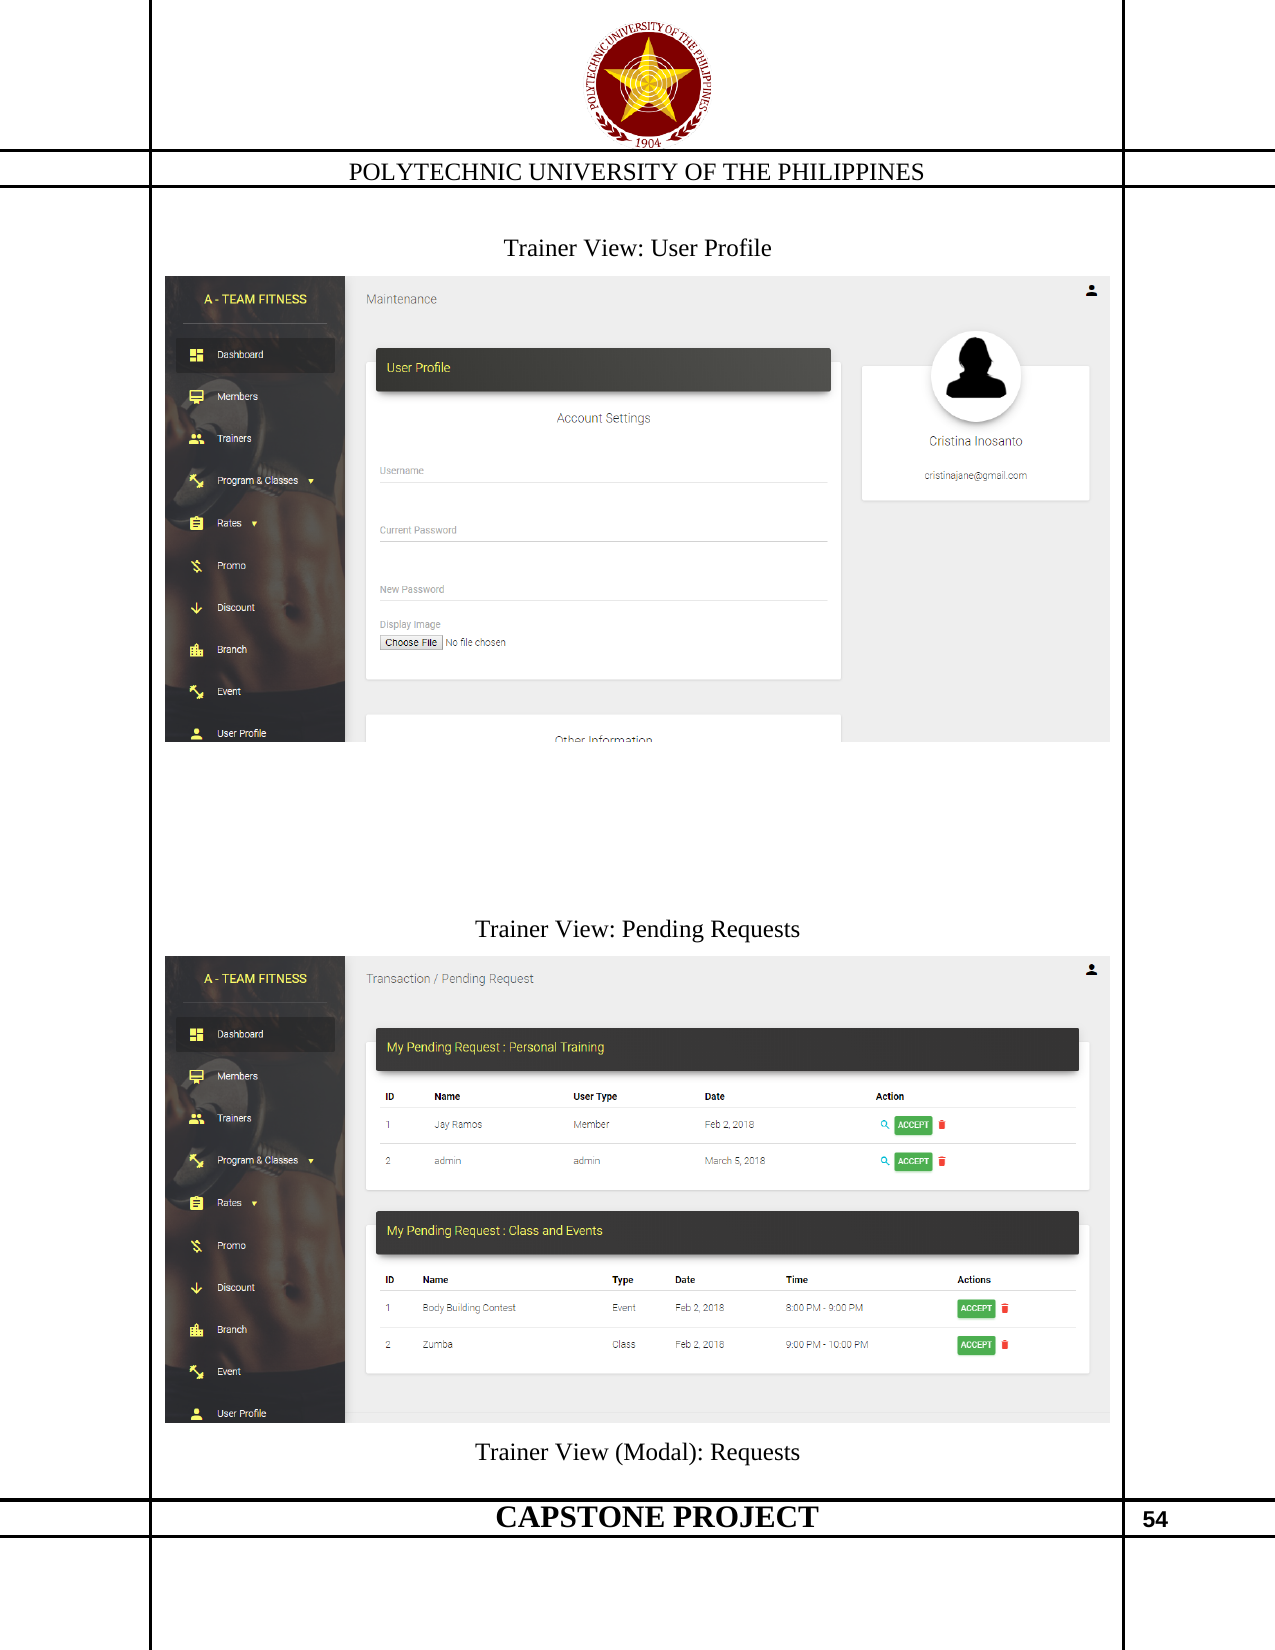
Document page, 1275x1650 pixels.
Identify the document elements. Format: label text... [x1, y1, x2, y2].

text Trainer View (Modal): Requests [165, 1437, 1110, 1465]
text Trainer View: User Profile [165, 233, 1110, 262]
text Trainer View: Pending Requests [165, 914, 1110, 943]
picture [165, 276, 1110, 742]
picture [165, 956, 1110, 1423]
picture [583, 20, 712, 149]
